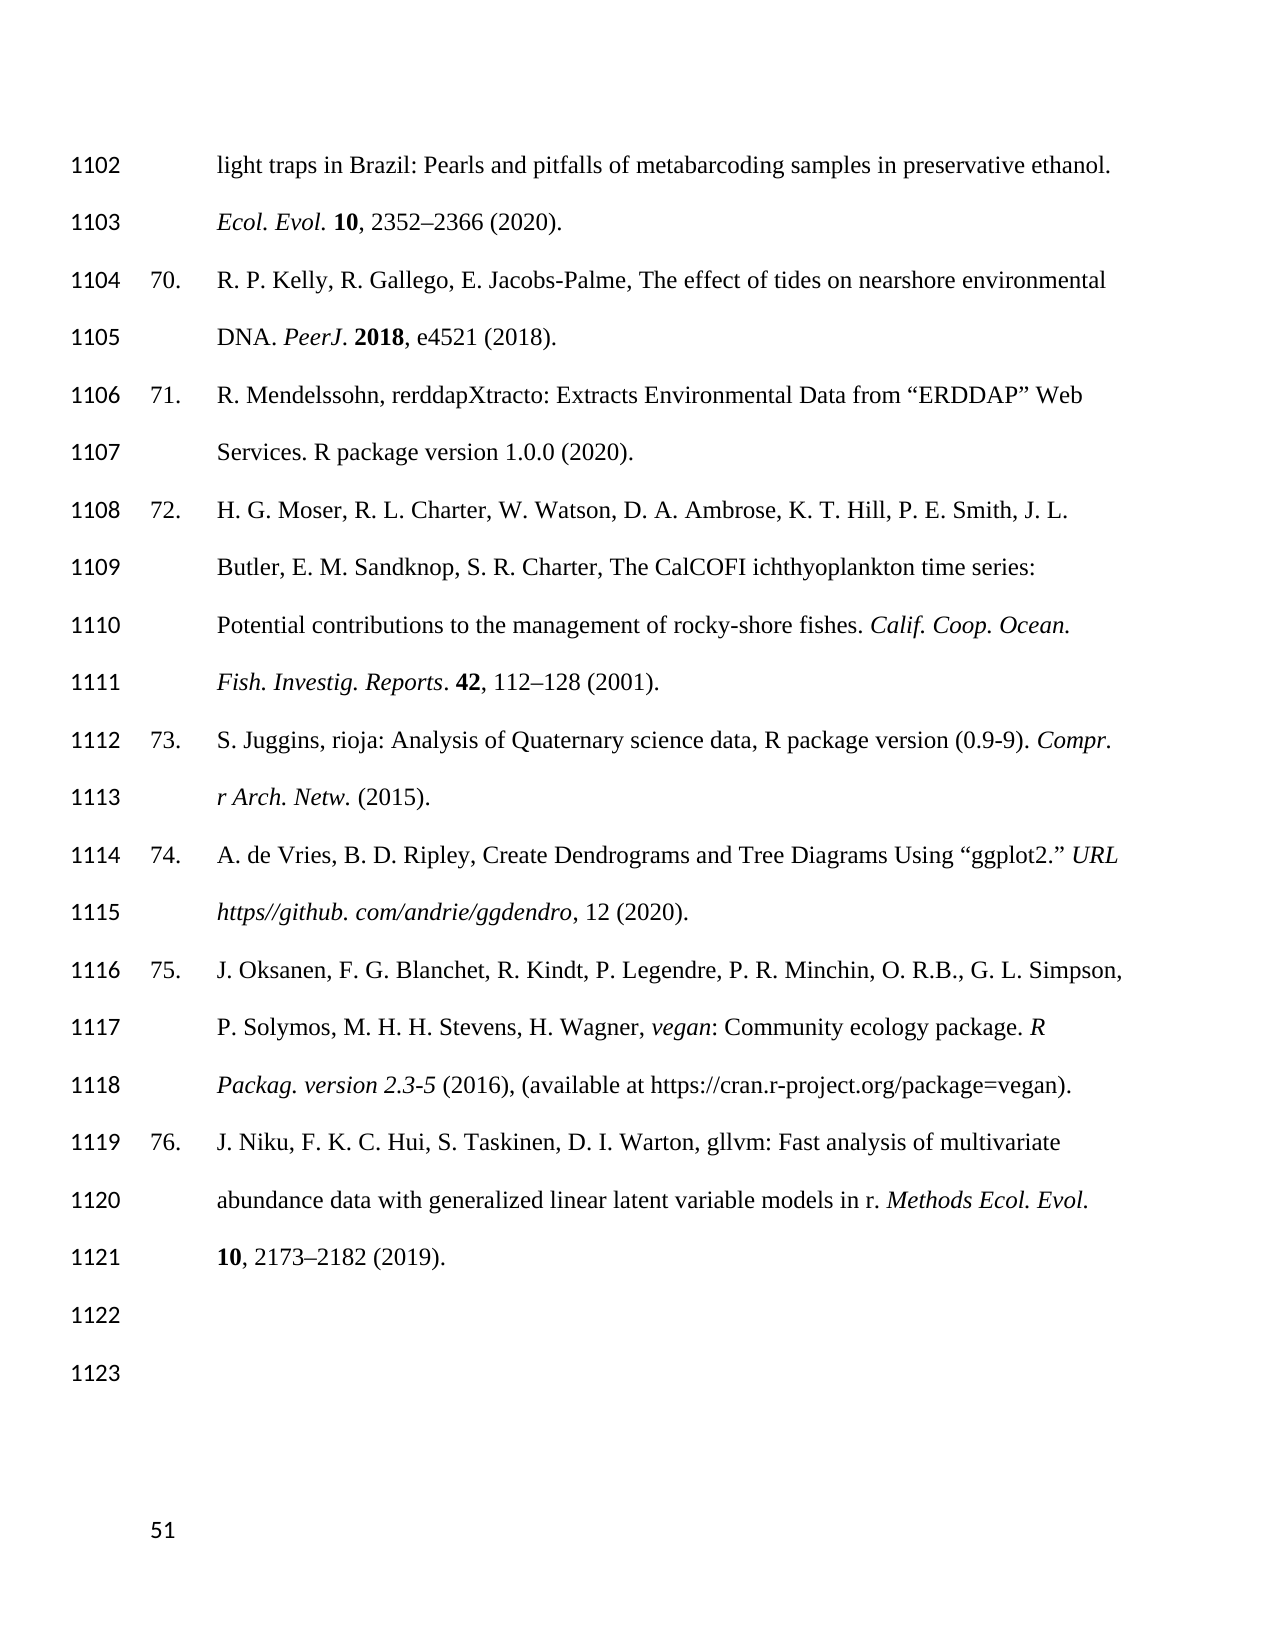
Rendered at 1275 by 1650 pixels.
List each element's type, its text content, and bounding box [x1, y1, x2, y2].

text 71. R. Mendelssohn, rerddapXtracto: Extracts Environmental Data from “ERDDAP” Web Services. R package version 1.0.0 (2020). [150, 380, 1125, 466]
text 73. S. Juggins, rioja: Analysis of Quaternary science data, R package version (0.9-9). Compr. r Arch. Netw. (2015). [150, 725, 1125, 811]
text 76. J. Niku, F. K. C. Hui, S. Taskinen, D. I. Warton, gllvm: Fast analysis of multivariate abundance data with generalized linear latent variable models in r. Methods Ecol. Evol. 10, 2173–2182 (2019). [150, 1127, 1125, 1271]
text 70. R. P. Kelly, R. Gallego, E. Jacobs-Palme, The effect of tides on nearshore environmental DNA. PeerJ. 2018, e4521 (2018). [150, 265, 1125, 351]
text 75. J. Oksanen, F. G. Blanchet, R. Kindt, P. Legendre, P. R. Minchin, O. R.B., G. L. Simpson, P. Solymos, M. H. H. Stevens, H. Wagner, vegan: Community ecology package. R Packag. version 2.3-5 (2016), (available at https://cran.r-project.org/package=vegan). [150, 955, 1125, 1099]
text 74. A. de Vries, B. D. Ripley, Create Dendrograms and Tree Diagrams Using “ggplot2.” URL https//github. com/andrie/ggdendro, 12 (2020). [150, 840, 1125, 926]
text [150, 150, 1125, 236]
text 72. H. G. Moser, R. L. Charter, W. Watson, D. A. Ambrose, K. T. Hill, P. E. Smith, J. L. Butler, E. M. Sandknop, S. R. Charter, The CalCOFI ichthyoplankton time series: Potential contributions to the management of rocky-shore fishes. Calif. Coop. Ocean. Fish. Investig. Reports. 42, 112–128 (2001). [150, 495, 1125, 696]
